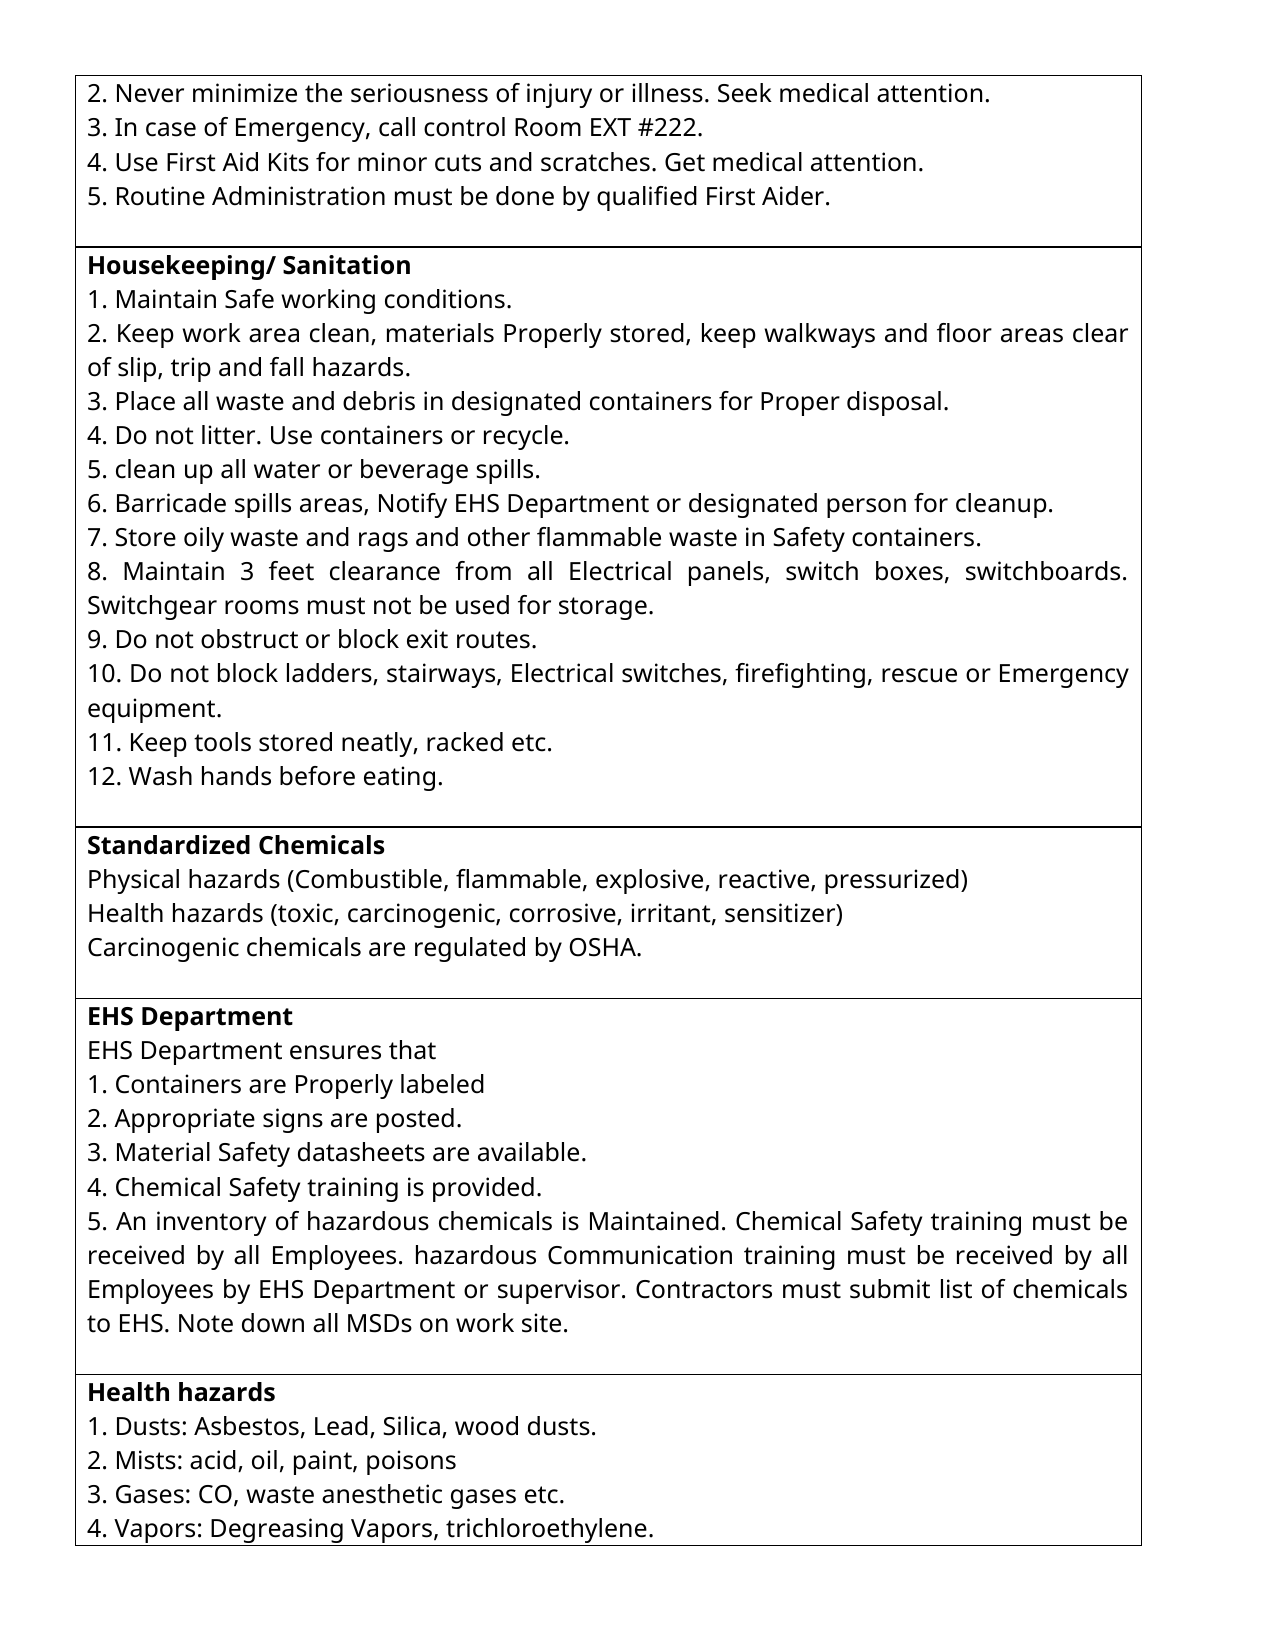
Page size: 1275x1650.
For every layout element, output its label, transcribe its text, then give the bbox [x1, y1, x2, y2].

table_cell EHS Department EHS Department ensures that 1. Containers are Properly labeled 2. Appropriate signs are posted. 3. Material Safety datasheets are available. 4. Chemical Safety training is provided. 5. An inventory of hazardous chemicals is Maintained. Chemical Safety training must be received by all Employees. hazardous Communication training must be received by all Employees by EHS Department or supervisor. Contractors must submit list of chemicals to EHS. Note down all MSDs on work site. [76, 999, 1141, 1373]
table_cell Standardized Chemicals Physical hazards (Combustible, flammable, explosive, reactive, pressurized) Health hazards (toxic, carcinogenic, corrosive, irritant, sensitizer) Carcinogenic chemicals are regulated by OSHA. [76, 828, 1141, 998]
table_cell Housekeeping/ Sanitation 1. Maintain Safe working conditions. 2. Keep work area clean, materials Properly stored, keep walkways and floor areas clear of slip, trip and fall hazards. 3. Place all waste and debris in designated containers for Proper disposal. 4. Do not litter. Use containers or recycle. 5. clean up all water or beverage spills. 6. Barricade spills areas, Notify EHS Department or designated person for cleanup. 7. Store oily waste and rags and other flammable waste in Safety containers. 8. Maintain 3 feet clearance from all Electrical panels, switch boxes, switchboards. Switchgear rooms must not be used for storage. 9. Do not obstruct or block exit routes. 10. Do not block ladders, stairways, Electrical switches, firefighting, rescue or Emergency equipment. 11. Keep tools stored neatly, racked etc. 12. Wash hands before eating. [76, 248, 1141, 826]
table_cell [76, 76, 1141, 246]
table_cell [76, 1375, 1141, 1545]
